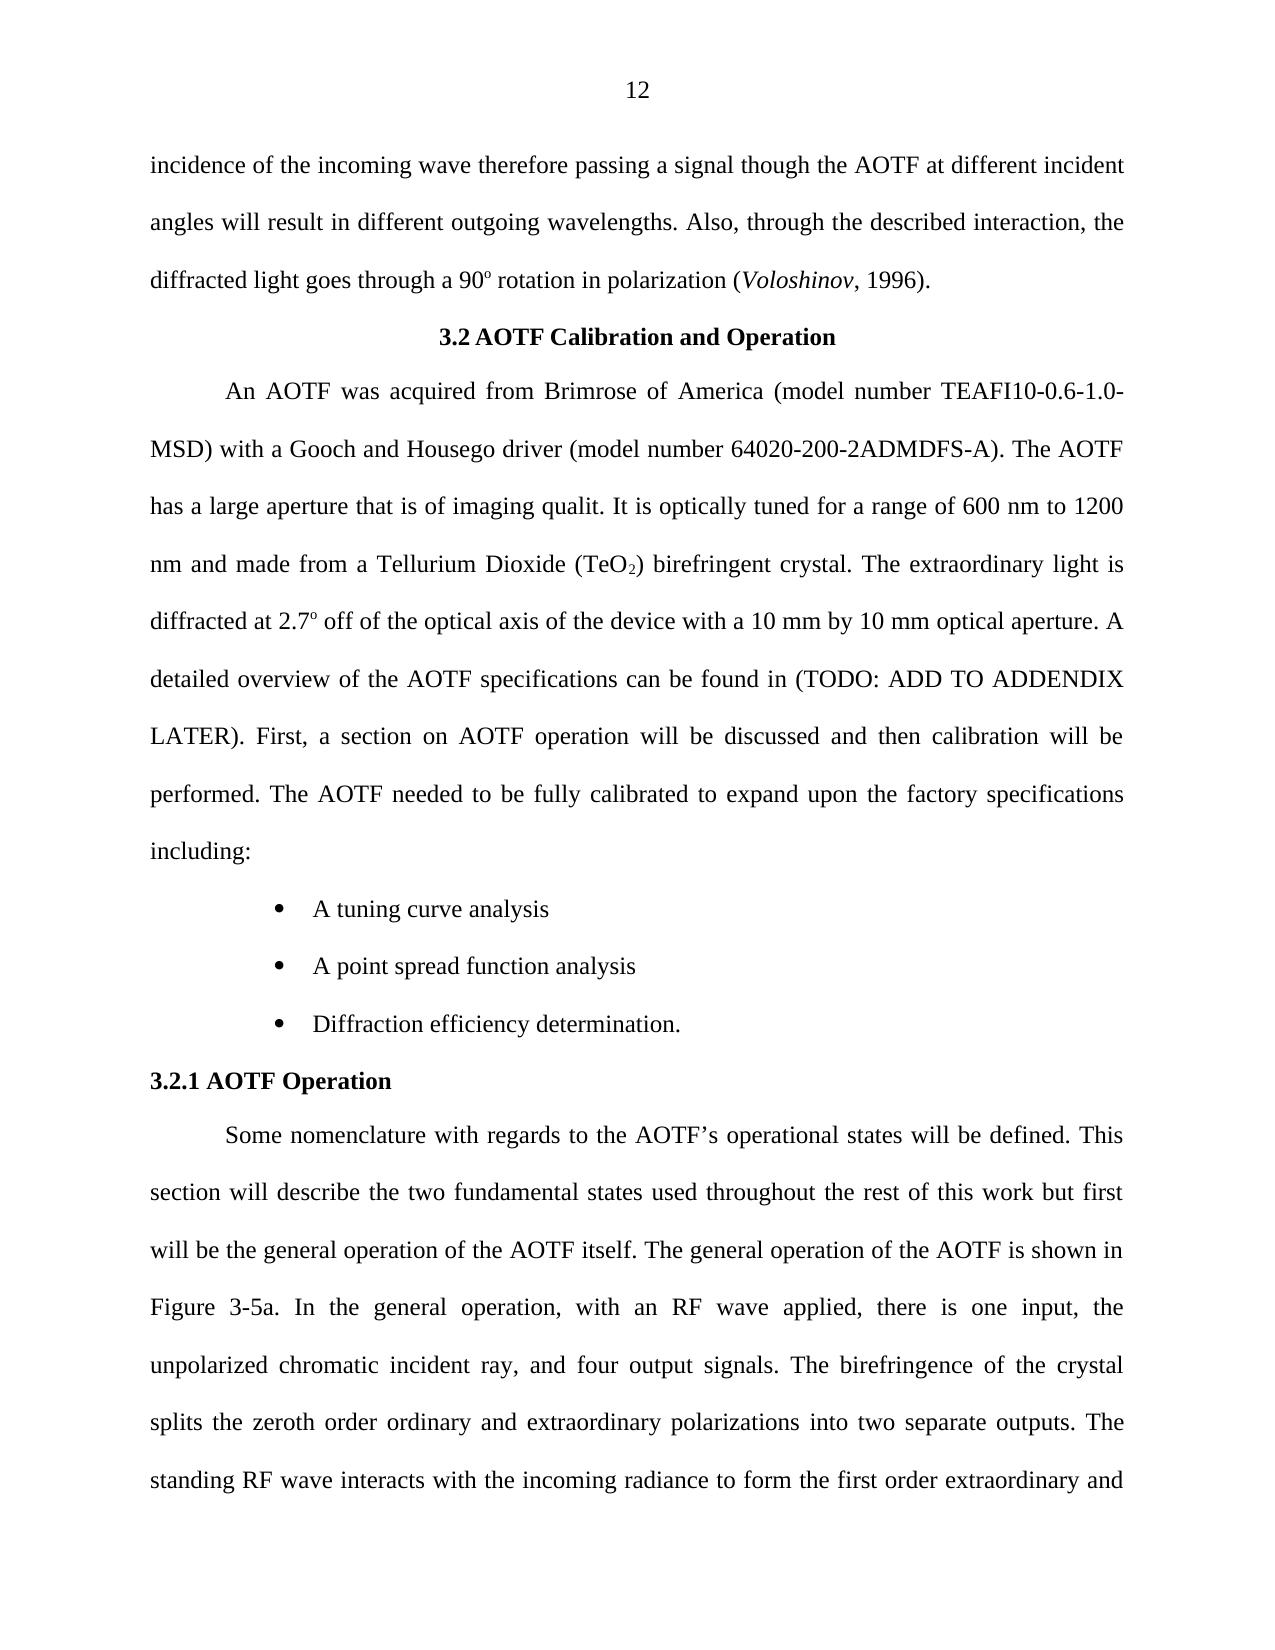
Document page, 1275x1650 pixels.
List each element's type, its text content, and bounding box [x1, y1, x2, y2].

subtitle 3.2 AOTF Calibration and Operation [150, 322, 1125, 351]
list A tuning curve analysis [275, 894, 1125, 922]
subtitle 3.2.1 AOTF Operation [150, 1066, 1125, 1095]
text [150, 150, 1125, 294]
list Diffraction efficiency determination. [275, 1009, 1125, 1037]
text An AOTF was acquired from Brimrose of America (model number TEAFI10-0.6-1.0-MSD) with a Gooch and Housego driver (model number 64020-200-2ADMDFS-A). The AOTF has a large aperture that is of imaging qualit. It is optically tuned for a range of 600 nm to 1200 nm and made from a Tellurium Dioxide (TeO2) birefringent crystal. The extraordinary light is diffracted at 2.7o off of the optical axis of the device with a 10 mm by 10 mm optical aperture. A detailed overview of the AOTF specifications can be found in (TODO: ADD TO ADDENDIX LATER). First, a section on AOTF operation will be discussed and then calibration will be performed. The AOTF needed to be fully calibrated to expand upon the factory specifications including: [150, 376, 1125, 865]
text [150, 1120, 1125, 1494]
list A point spread function analysis [275, 951, 1125, 980]
